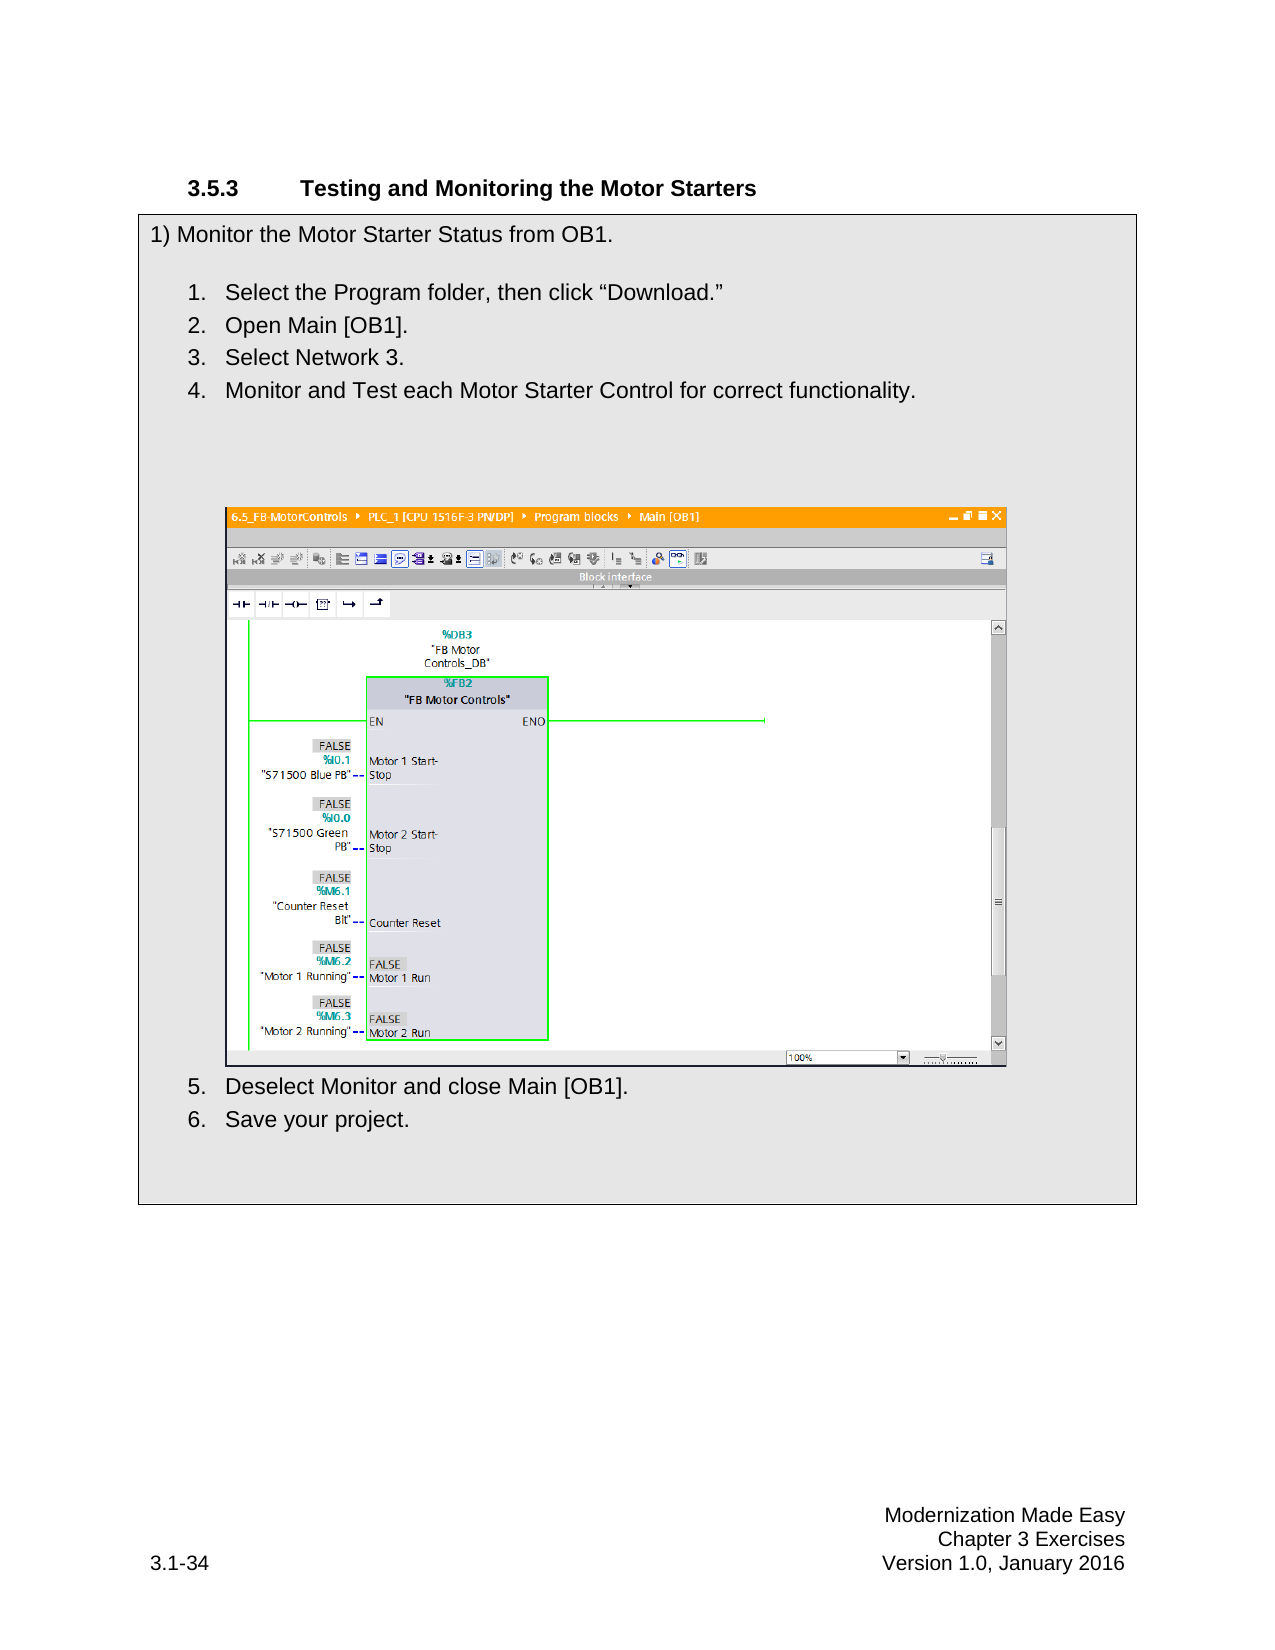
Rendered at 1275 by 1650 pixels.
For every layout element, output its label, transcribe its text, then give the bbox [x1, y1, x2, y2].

picture [225, 507, 1007, 1067]
table_header 1) Monitor the Motor Starter Status from OB1. Select the Program folder, then click “Download.” Open Main [OB1]. Select Network 3. Monitor and Test each Motor Starter Control for correct functionality. Deselect Monitor and close Main [OB1]. Save your project. [139, 215, 1136, 1203]
subtitle Testing and Monitoring the Motor Starters [187, 175, 1125, 201]
